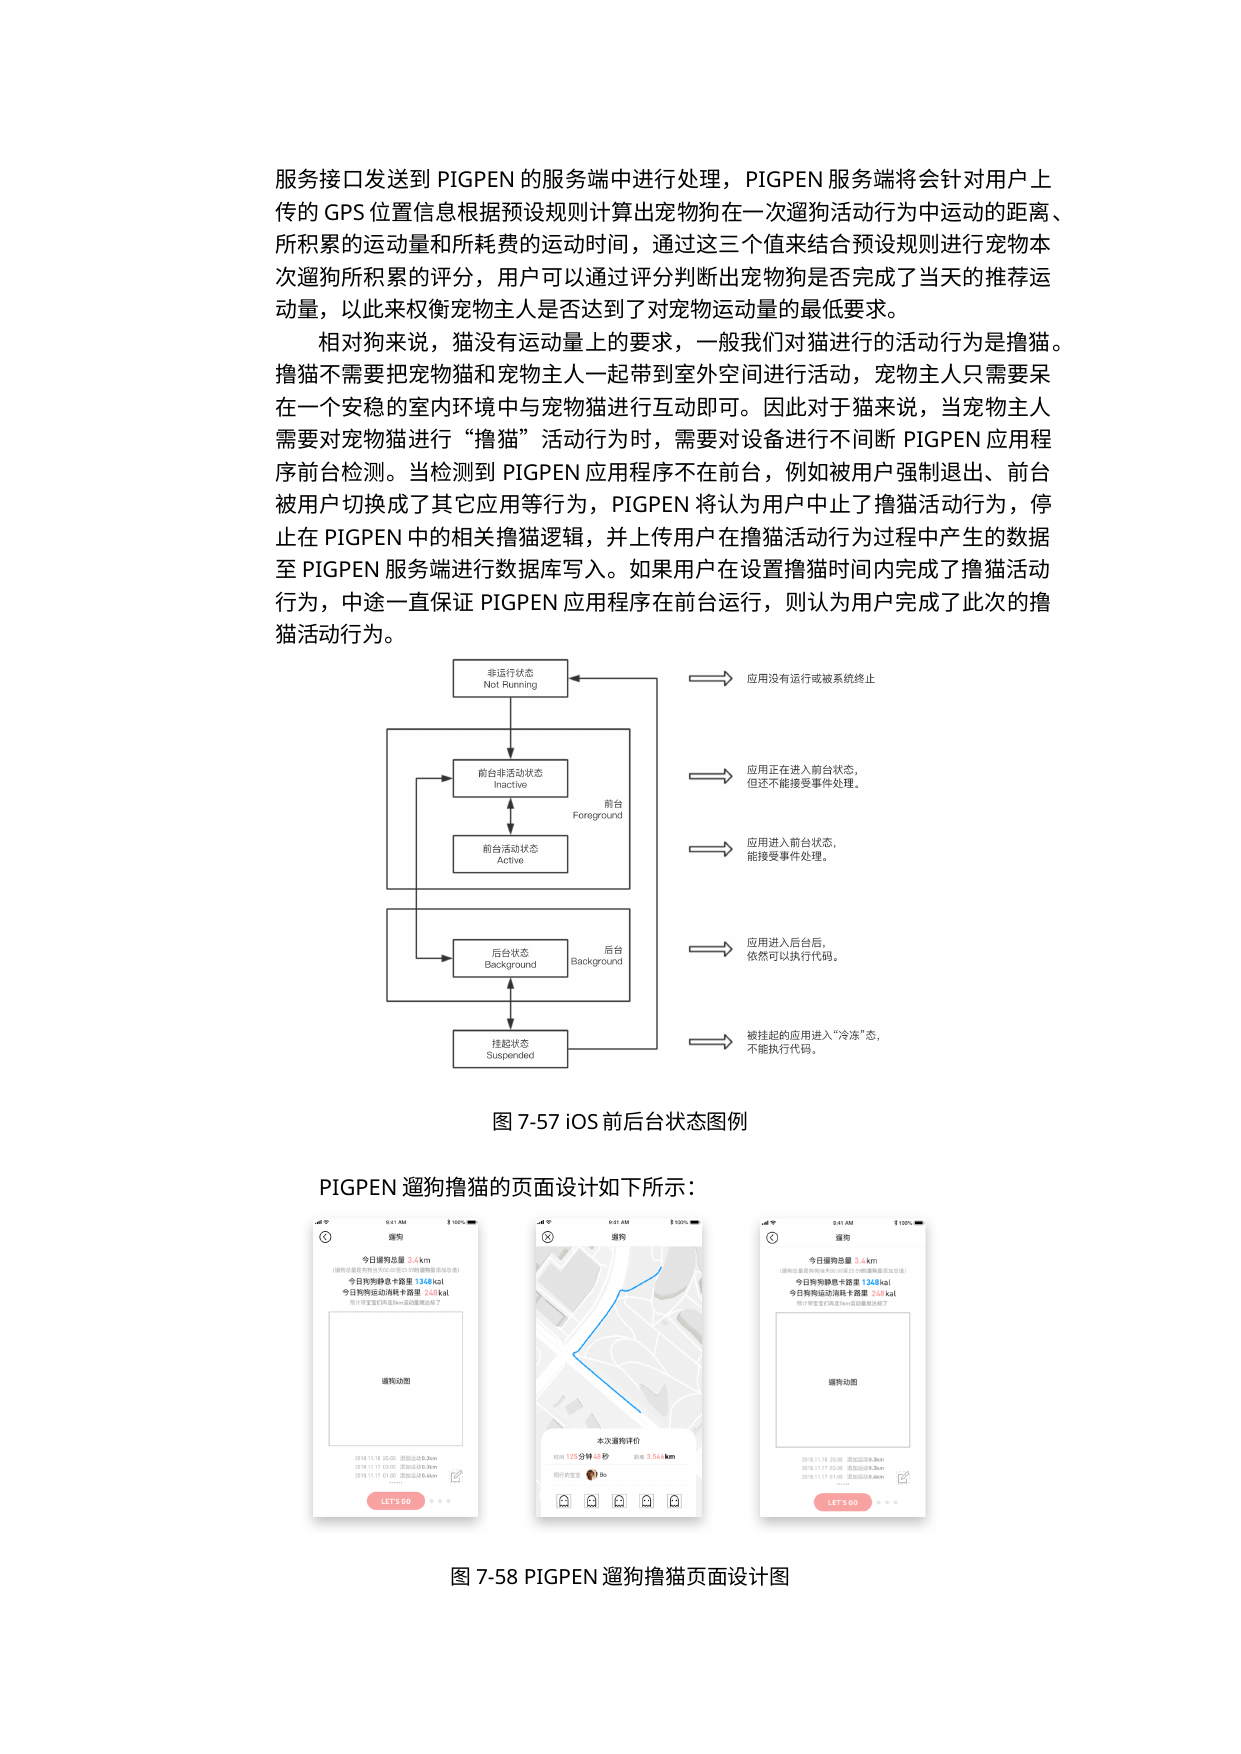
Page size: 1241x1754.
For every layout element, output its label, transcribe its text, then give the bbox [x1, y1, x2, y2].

text 相对狗来说，猫没有运动量上的要求，一般我们对猫进行的活动行为是撸猫。撸猫不需要把宠物猫和宠物主人一起带到室外空间进行活动，宠物主人只需要呆在一个安稳的室内环境中与宠物猫进行互动即可。因此对于猫来说，当宠物主人需要对宠物猫进行“撸猫”活动行为时，需要对设备进行不间断PIGPEN应用程序前台检测。当检测到PIGPEN应用程序不在前台，例如被用户强制退出、前台被用户切换成了其它应用等行为，PIGPEN将认为用户中止了撸猫活动行为，停止在PIGPEN中的相关撸猫逻辑，并上传用户在撸猫活动行为过程中产生的数据至PIGPEN服务端进行数据库写入。如果用户在设置撸猫时间内完成了撸猫活动行为，中途一直保证PIGPEN应用程序在前台运行，则认为用户完成了此次的撸猫活动行为。 [275, 324, 1053, 649]
text PIGPEN遛狗撸猫的页面设计如下所示： [187, 1169, 1053, 1202]
picture [299, 1202, 941, 1534]
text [275, 162, 1053, 324]
picture [329, 649, 911, 1076]
